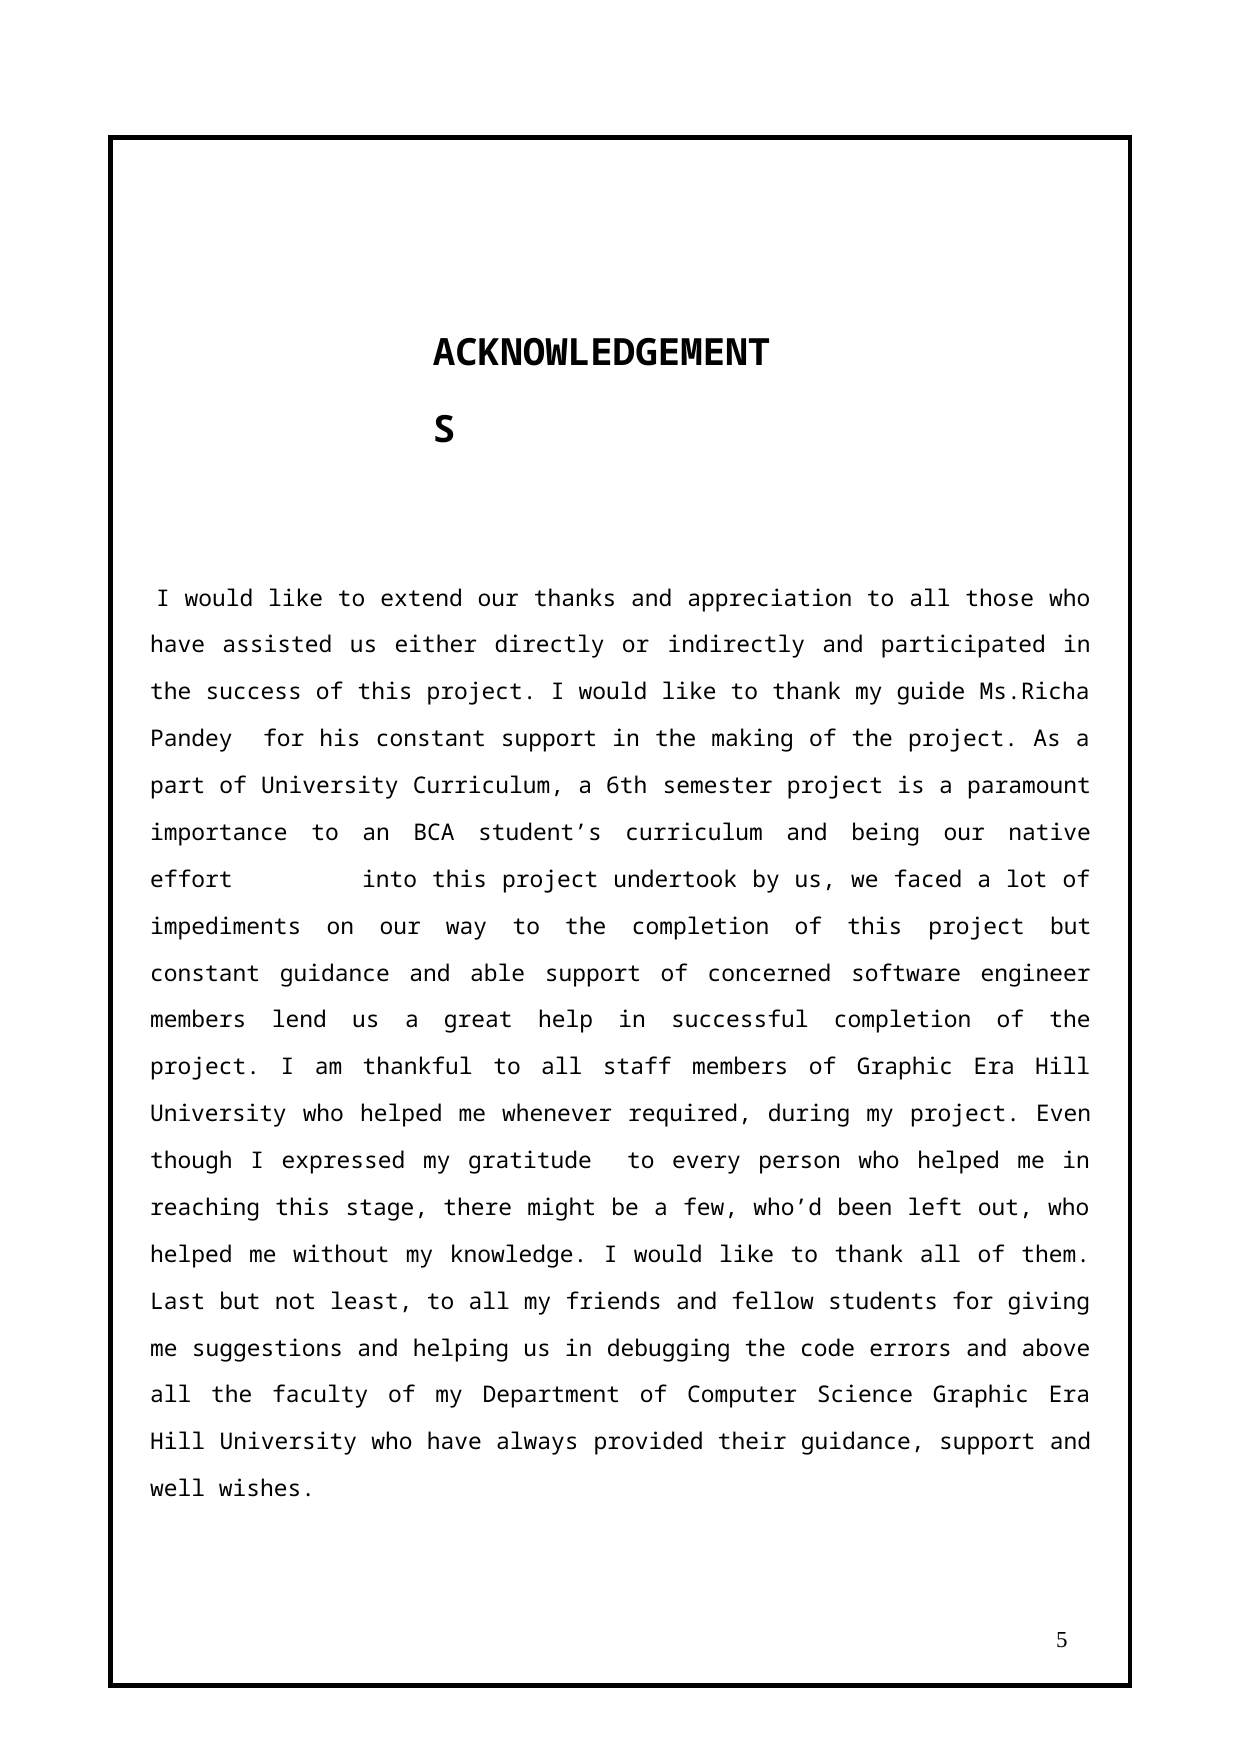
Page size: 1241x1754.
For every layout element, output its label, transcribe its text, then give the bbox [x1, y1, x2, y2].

text I would like to extend our thanks and appreciation to all those who have assisted us either directly or indirectly and participated in the success of this project. I would like to thank my guide Ms.Richa Pandey for his constant support in the making of the project. As a part of University Curriculum, a 6th semester project is a paramount importance to an BCA student’s curriculum and being our native effort into this project undertook by us, we faced a lot of impediments on our way to the completion of this project but constant guidance and able support of concerned software engineer members lend us a great help in successful completion of the project. I am thankful to all staff members of Graphic Era Hill University who helped me whenever required, during my project. Even though I expressed my gratitude to every person who helped me in reaching this stage, there might be a few, who’d been left out, who helped me without my knowledge. I would like to thank all of them. Last but not least, to all my friends and fellow students for giving me suggestions and helping us in debugging the code errors and above all the faculty of my Department of Computer Science Graphic Era Hill University who have always provided their guidance, support and well wishes. [150, 582, 1091, 1503]
subtitle ACKNOWLEDGEMENTS [433, 326, 780, 453]
